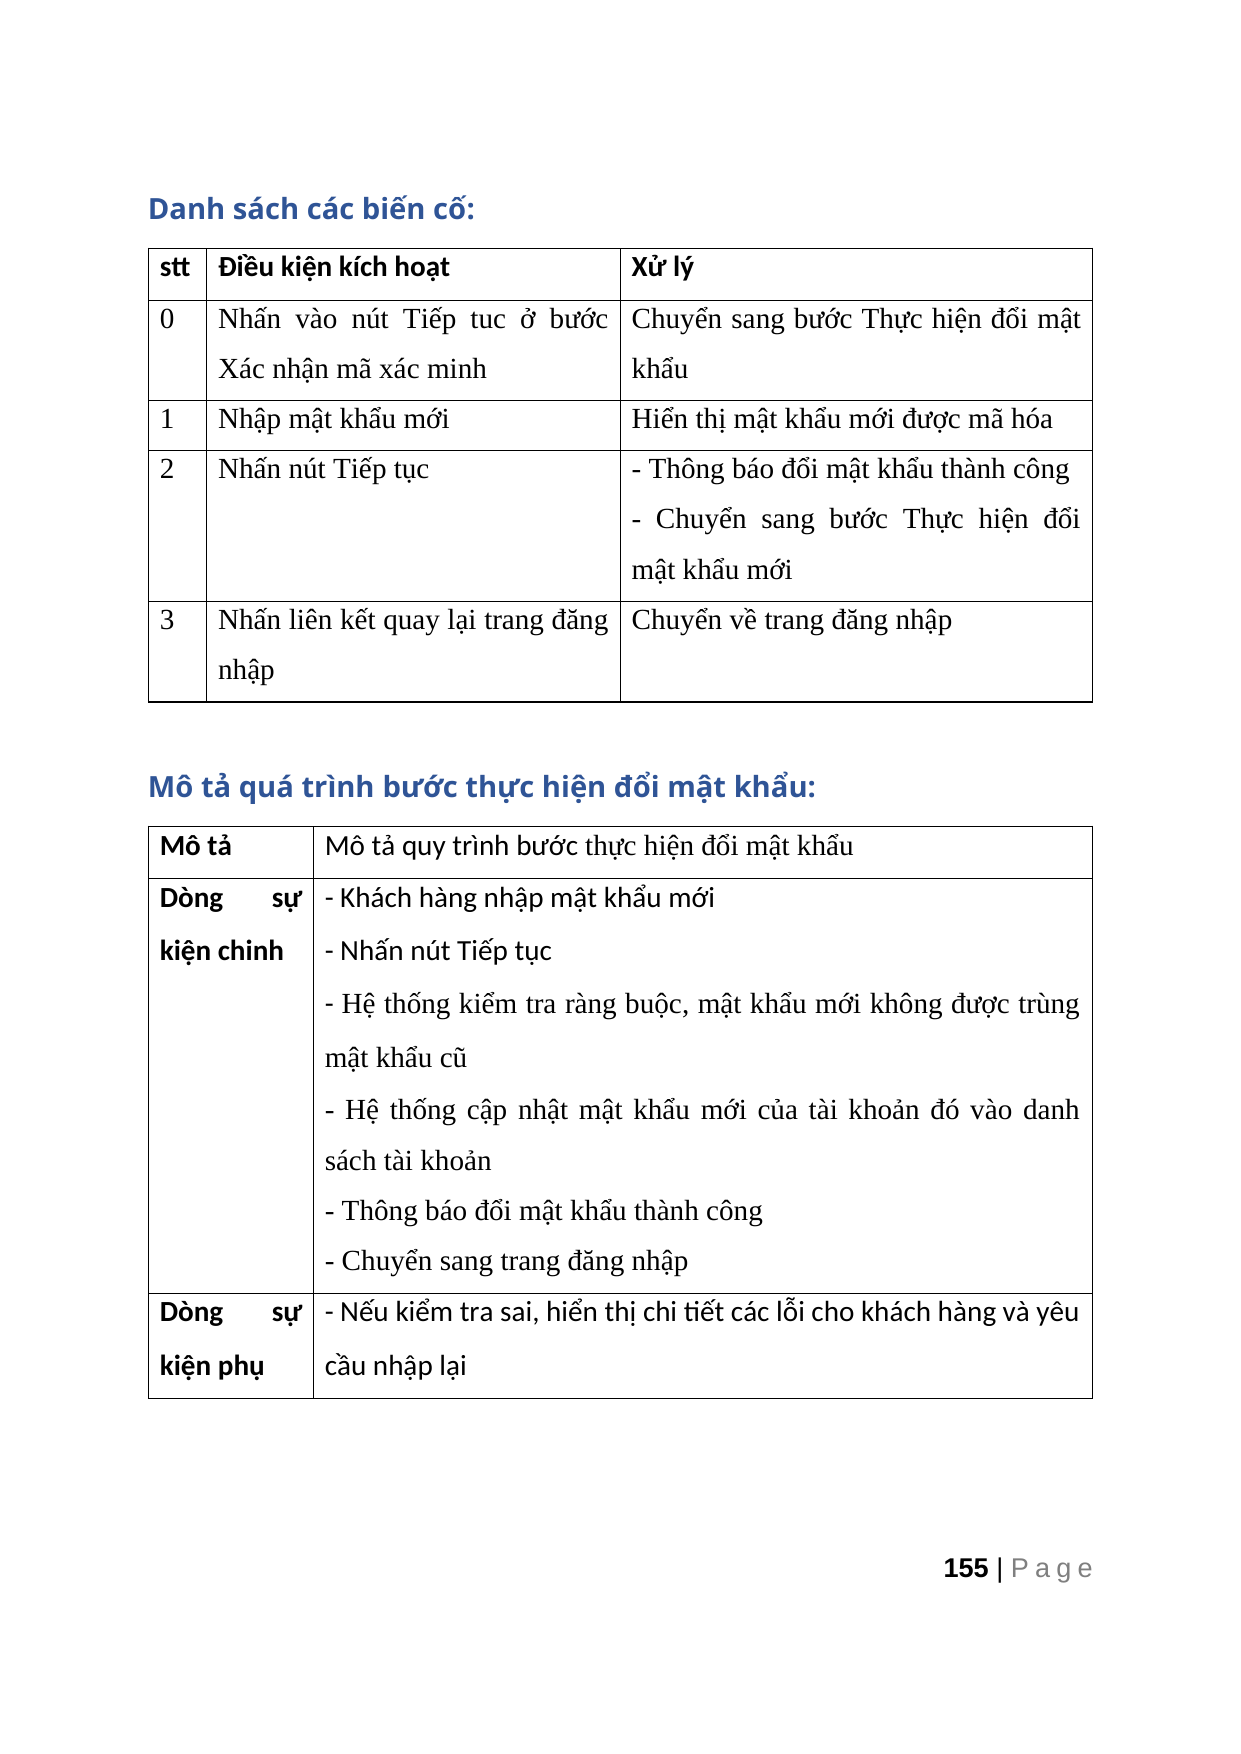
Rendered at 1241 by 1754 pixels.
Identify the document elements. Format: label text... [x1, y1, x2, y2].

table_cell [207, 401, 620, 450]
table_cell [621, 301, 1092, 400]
subtitle Mô tả quá trình bước thực hiện đổi mật khẩu: [148, 766, 1092, 806]
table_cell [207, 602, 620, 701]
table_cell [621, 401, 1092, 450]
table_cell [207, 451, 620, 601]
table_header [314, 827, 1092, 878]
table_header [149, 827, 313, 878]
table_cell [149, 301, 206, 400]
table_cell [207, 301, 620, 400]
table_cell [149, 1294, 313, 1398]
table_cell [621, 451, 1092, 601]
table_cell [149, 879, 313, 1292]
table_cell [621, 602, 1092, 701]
subtitle Danh sách các biến cố: [148, 188, 1092, 228]
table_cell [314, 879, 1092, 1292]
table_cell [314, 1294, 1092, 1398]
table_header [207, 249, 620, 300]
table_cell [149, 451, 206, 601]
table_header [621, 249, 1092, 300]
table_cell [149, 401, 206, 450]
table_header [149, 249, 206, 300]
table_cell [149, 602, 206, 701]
